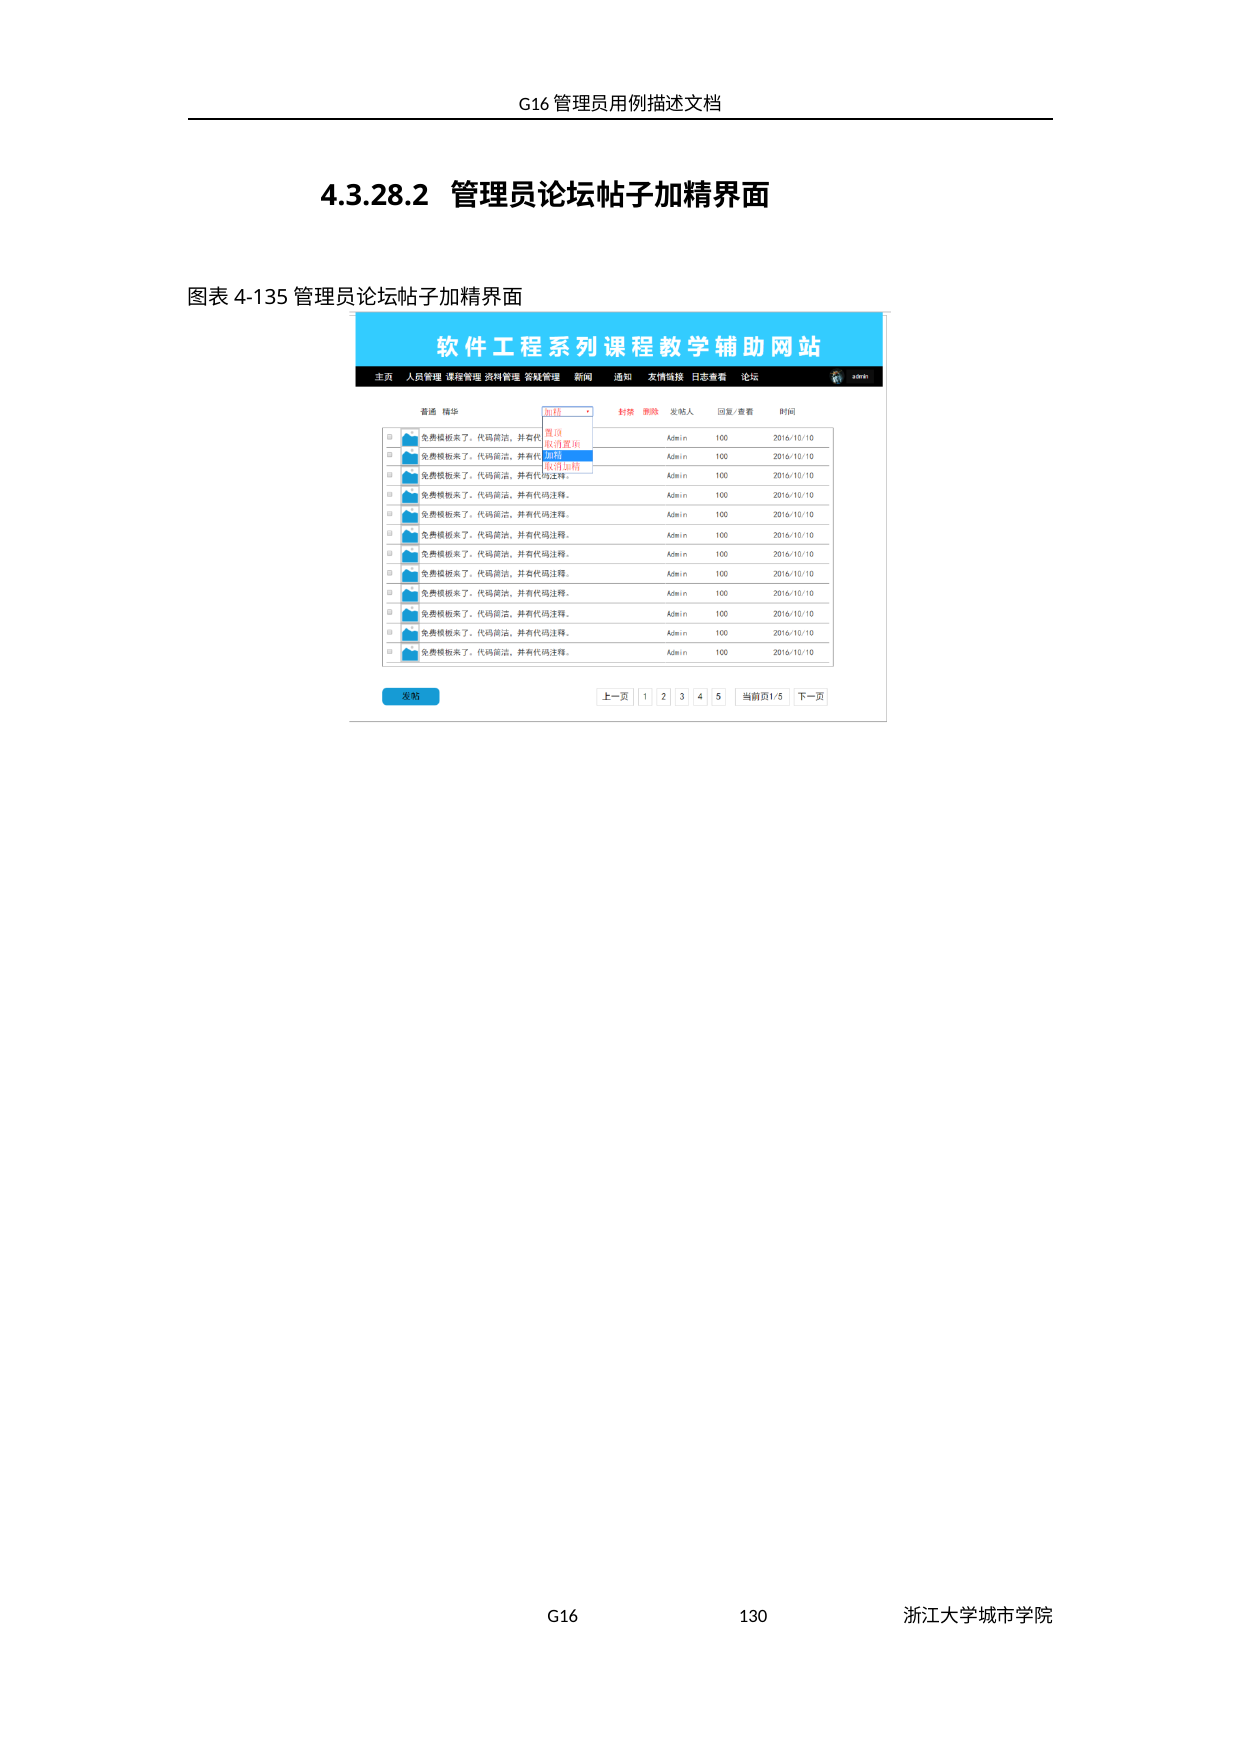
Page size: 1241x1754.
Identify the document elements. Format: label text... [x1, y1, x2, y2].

picture [349, 311, 891, 725]
subtitle 管理员论坛帖子加精界面 [320, 160, 1053, 225]
